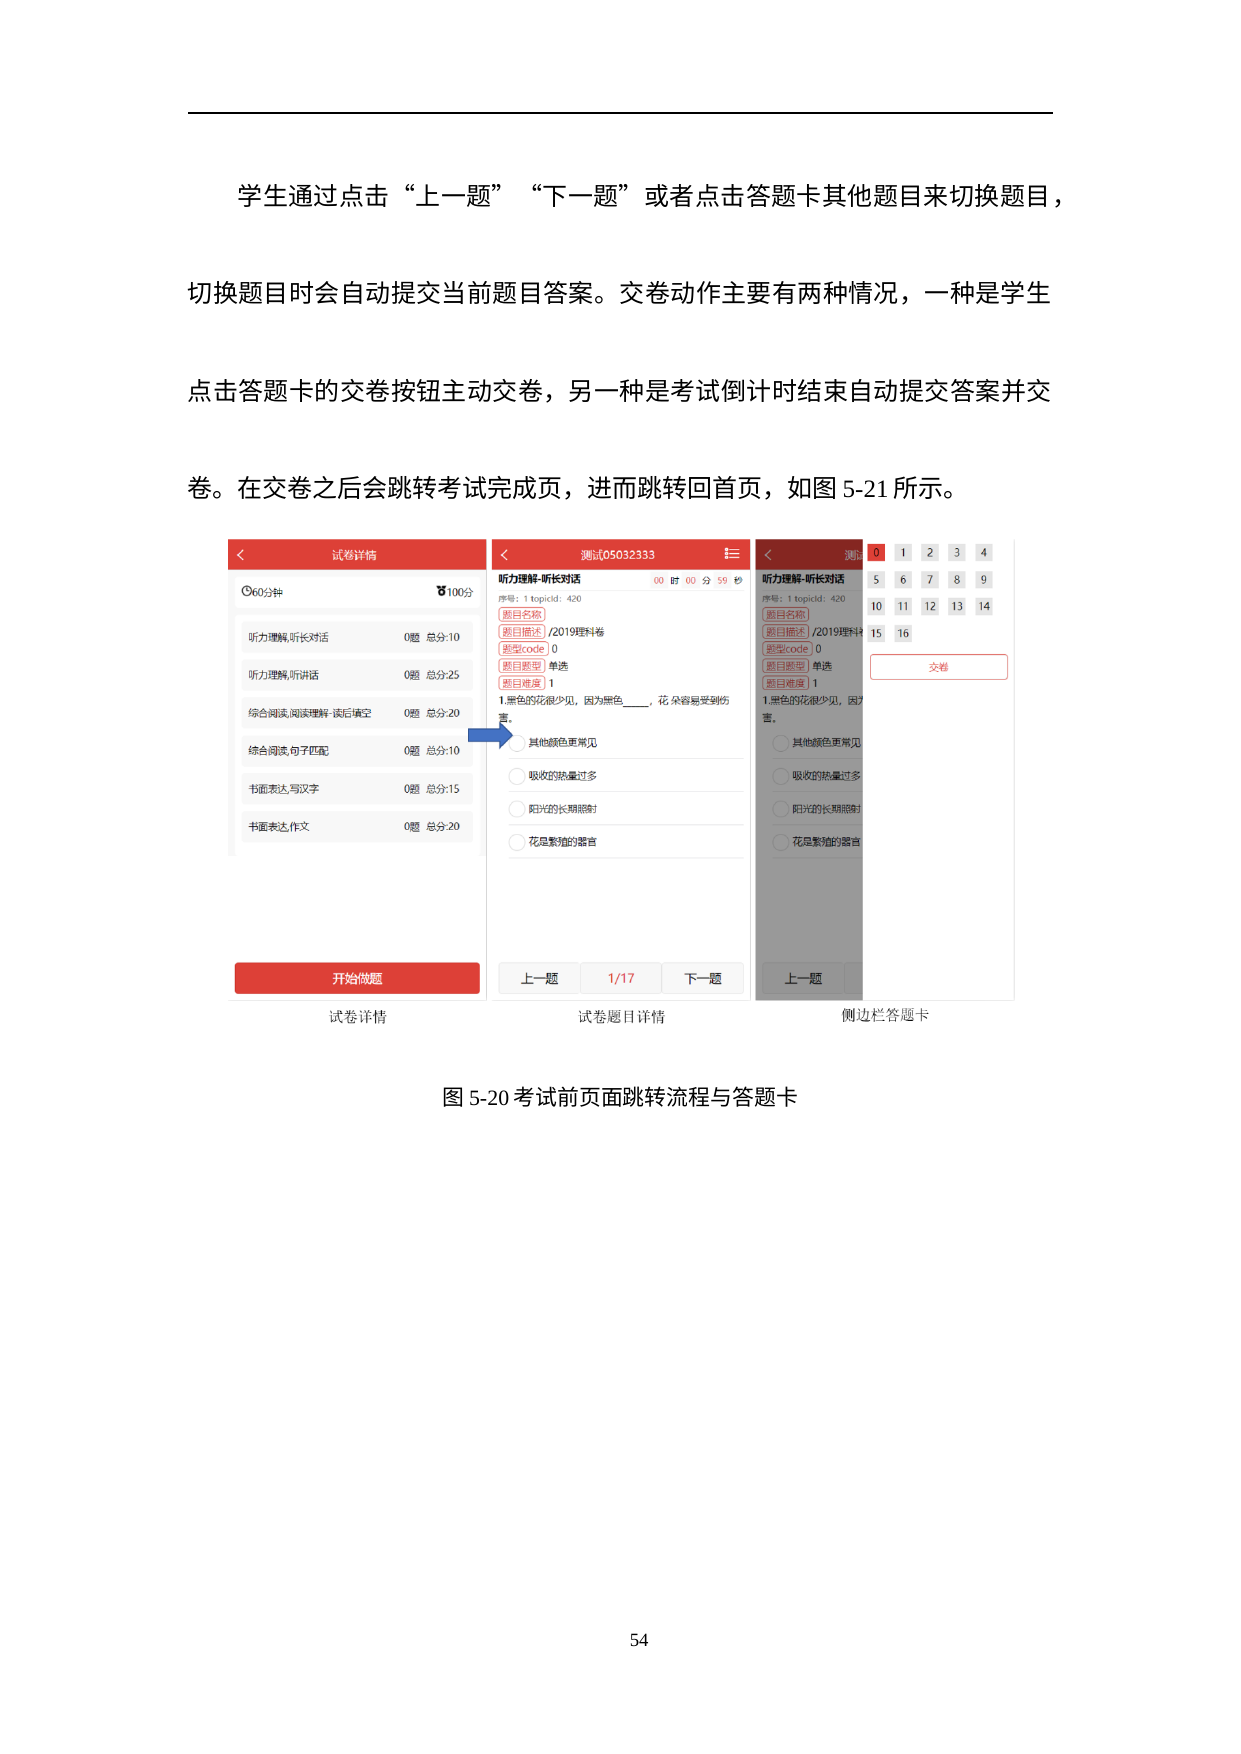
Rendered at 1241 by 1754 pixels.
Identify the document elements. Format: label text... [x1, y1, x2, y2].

text 图5-20考试前页面跳转流程与答题卡 [187, 1080, 1053, 1112]
text 学生通过点击“上一题”“下一题”或者点击答题卡其他题目来切换题目，切换题目时会自动提交当前题目答案。交卷动作主要有两种情况，一种是学生点击答题卡的交卷按钮主动交卷，另一种是考试倒计时结束自动提交答案并交卷。在交卷之后会跳转考试完成页，进而跳转回首页，如图5-21所示。 [187, 162, 1053, 519]
picture [224, 537, 1016, 1028]
